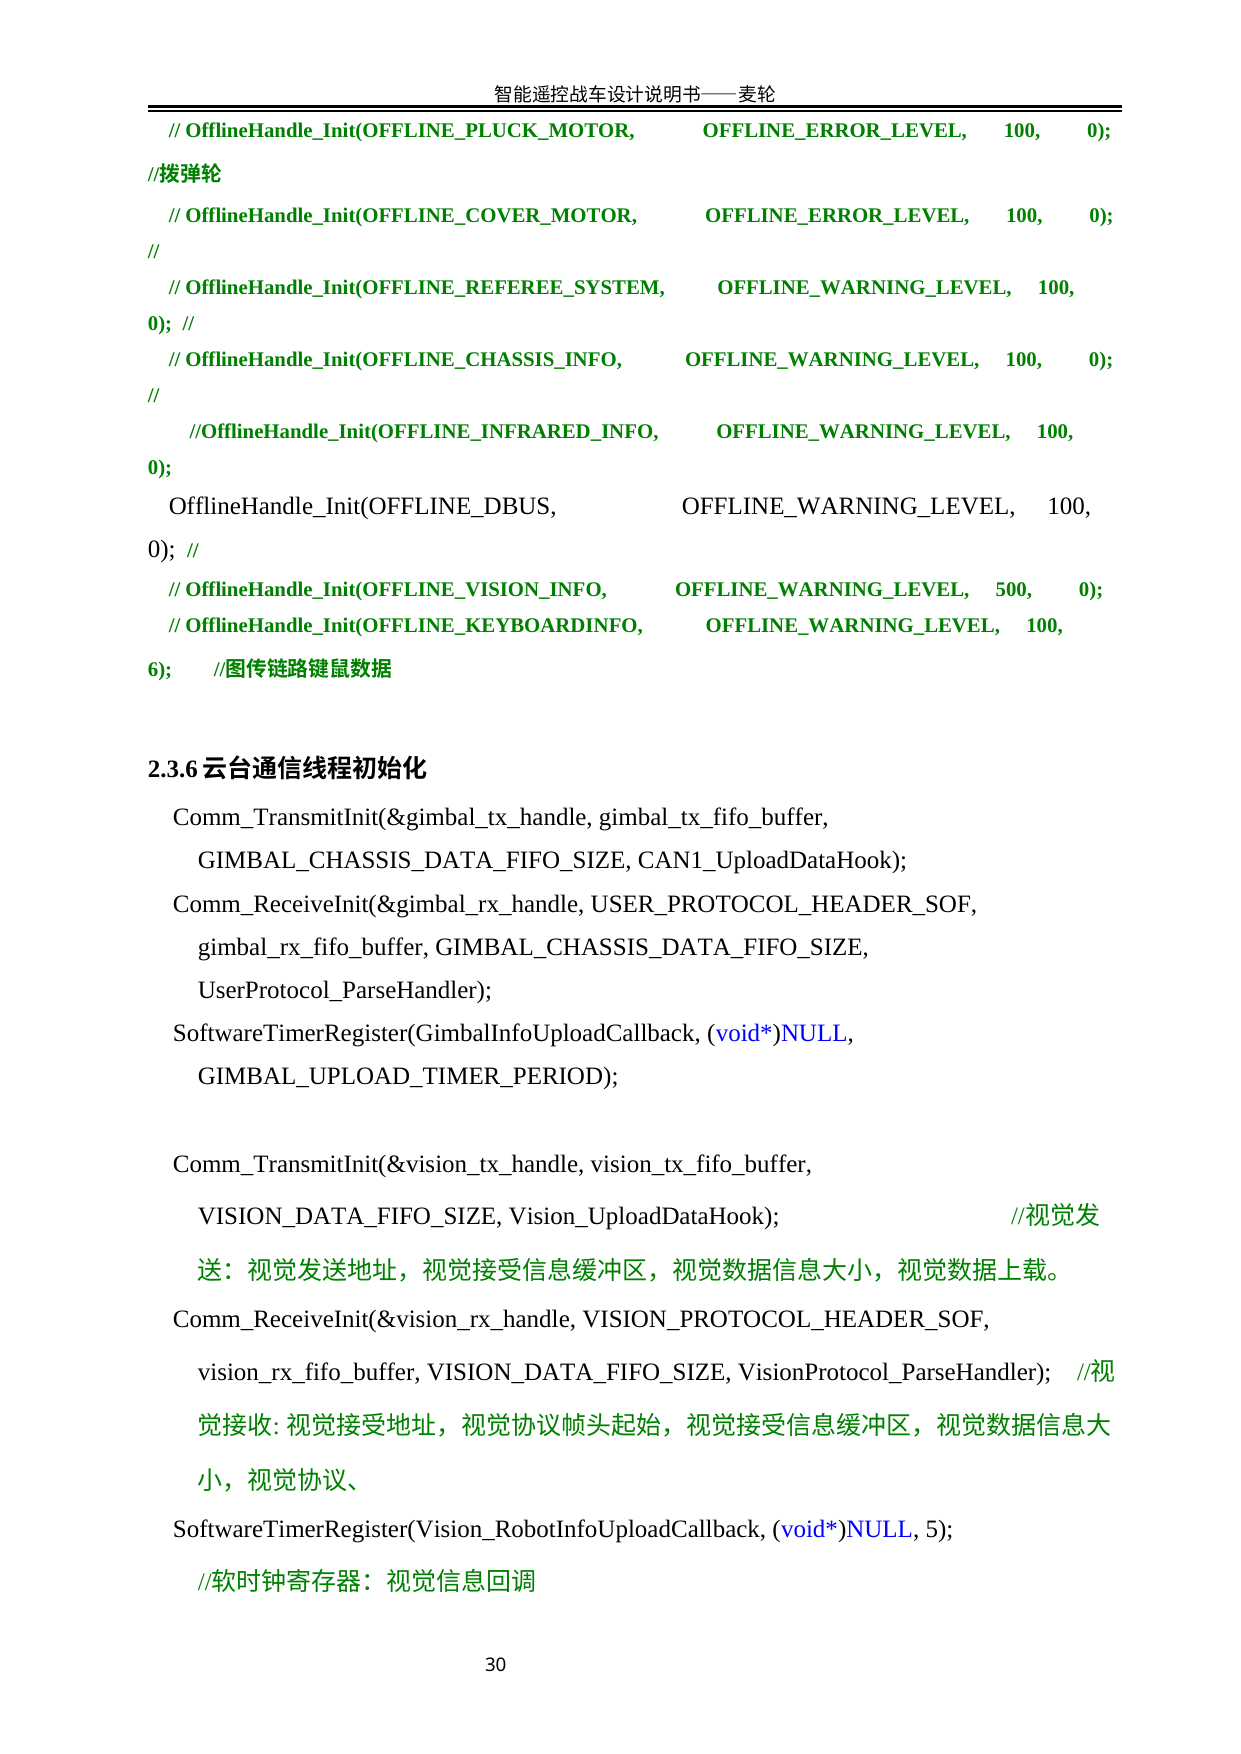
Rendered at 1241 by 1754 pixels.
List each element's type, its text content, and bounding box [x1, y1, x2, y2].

text SoftwareTimerRegister(GimbalInfoUploadCallback, (void*)NULL, GIMBAL_UPLOAD_TIMER_PERIOD); [148, 1018, 1122, 1090]
text OfflineHandle_Init(OFFLINE_DBUS, OFFLINE_WARNING_LEVEL, 100, 0); // [148, 491, 1122, 563]
text Comm_TransmitInit(&gimbal_tx_handle, gimbal_tx_fifo_buffer, GIMBAL_CHASSIS_DATA_FIFO_SIZE, CAN1_UploadDataHook); [148, 802, 1122, 874]
text Comm_ReceiveInit(&vision_rx_handle, VISION_PROTOCOL_HEADER_SOF, vision_rx_fifo_buffer, VISION_DATA_FIFO_SIZE, VisionProtocol_ParseHandler); //视觉接收: 视觉接受地址，视觉协议帧头起始，视觉接受信息缓冲区，视觉数据信息大小，视觉协议、 [148, 1304, 1122, 1496]
text // OfflineHandle_Init(OFFLINE_REFEREE_SYSTEM, OFFLINE_WARNING_LEVEL, 100, 0); // [148, 275, 1122, 335]
text Comm_TransmitInit(&vision_tx_handle, vision_tx_fifo_buffer, VISION_DATA_FIFO_SIZE, Vision_UploadDataHook); //视觉发送：视觉发送地址，视觉接受信息缓冲区，视觉数据信息大小，视觉数据上载。 [148, 1149, 1122, 1286]
text // OfflineHandle_Init(OFFLINE_VISION_INFO, OFFLINE_WARNING_LEVEL, 500, 0); [148, 577, 1122, 601]
text // OfflineHandle_Init(OFFLINE_KEYBOARDINFO, OFFLINE_WARNING_LEVEL, 100, 6); //图传链路键鼠数据 [148, 613, 1122, 683]
text // OfflineHandle_Init(OFFLINE_COVER_MOTOR, OFFLINE_ERROR_LEVEL, 100, 0); // [148, 203, 1122, 263]
text // OfflineHandle_Init(OFFLINE_PLUCK_MOTOR, OFFLINE_ERROR_LEVEL, 100, 0); //拨弹轮 [148, 118, 1122, 187]
text Comm_ReceiveInit(&gimbal_rx_handle, USER_PROTOCOL_HEADER_SOF, gimbal_rx_fifo_buffer, GIMBAL_CHASSIS_DATA_FIFO_SIZE, UserProtocol_ParseHandler); [148, 889, 1122, 1004]
text // OfflineHandle_Init(OFFLINE_CHASSIS_INFO, OFFLINE_WARNING_LEVEL, 100, 0); // [148, 347, 1122, 407]
text SoftwareTimerRegister(Vision_RobotInfoUploadCallback, (void*)NULL, 5); //软时钟寄存器：视觉信息回调 [148, 1514, 1122, 1598]
text 2.3.6云台通信线程初始化 [148, 748, 1122, 784]
text //OfflineHandle_Init(OFFLINE_INFRARED_INFO, OFFLINE_WARNING_LEVEL, 100, 0); [148, 419, 1122, 479]
